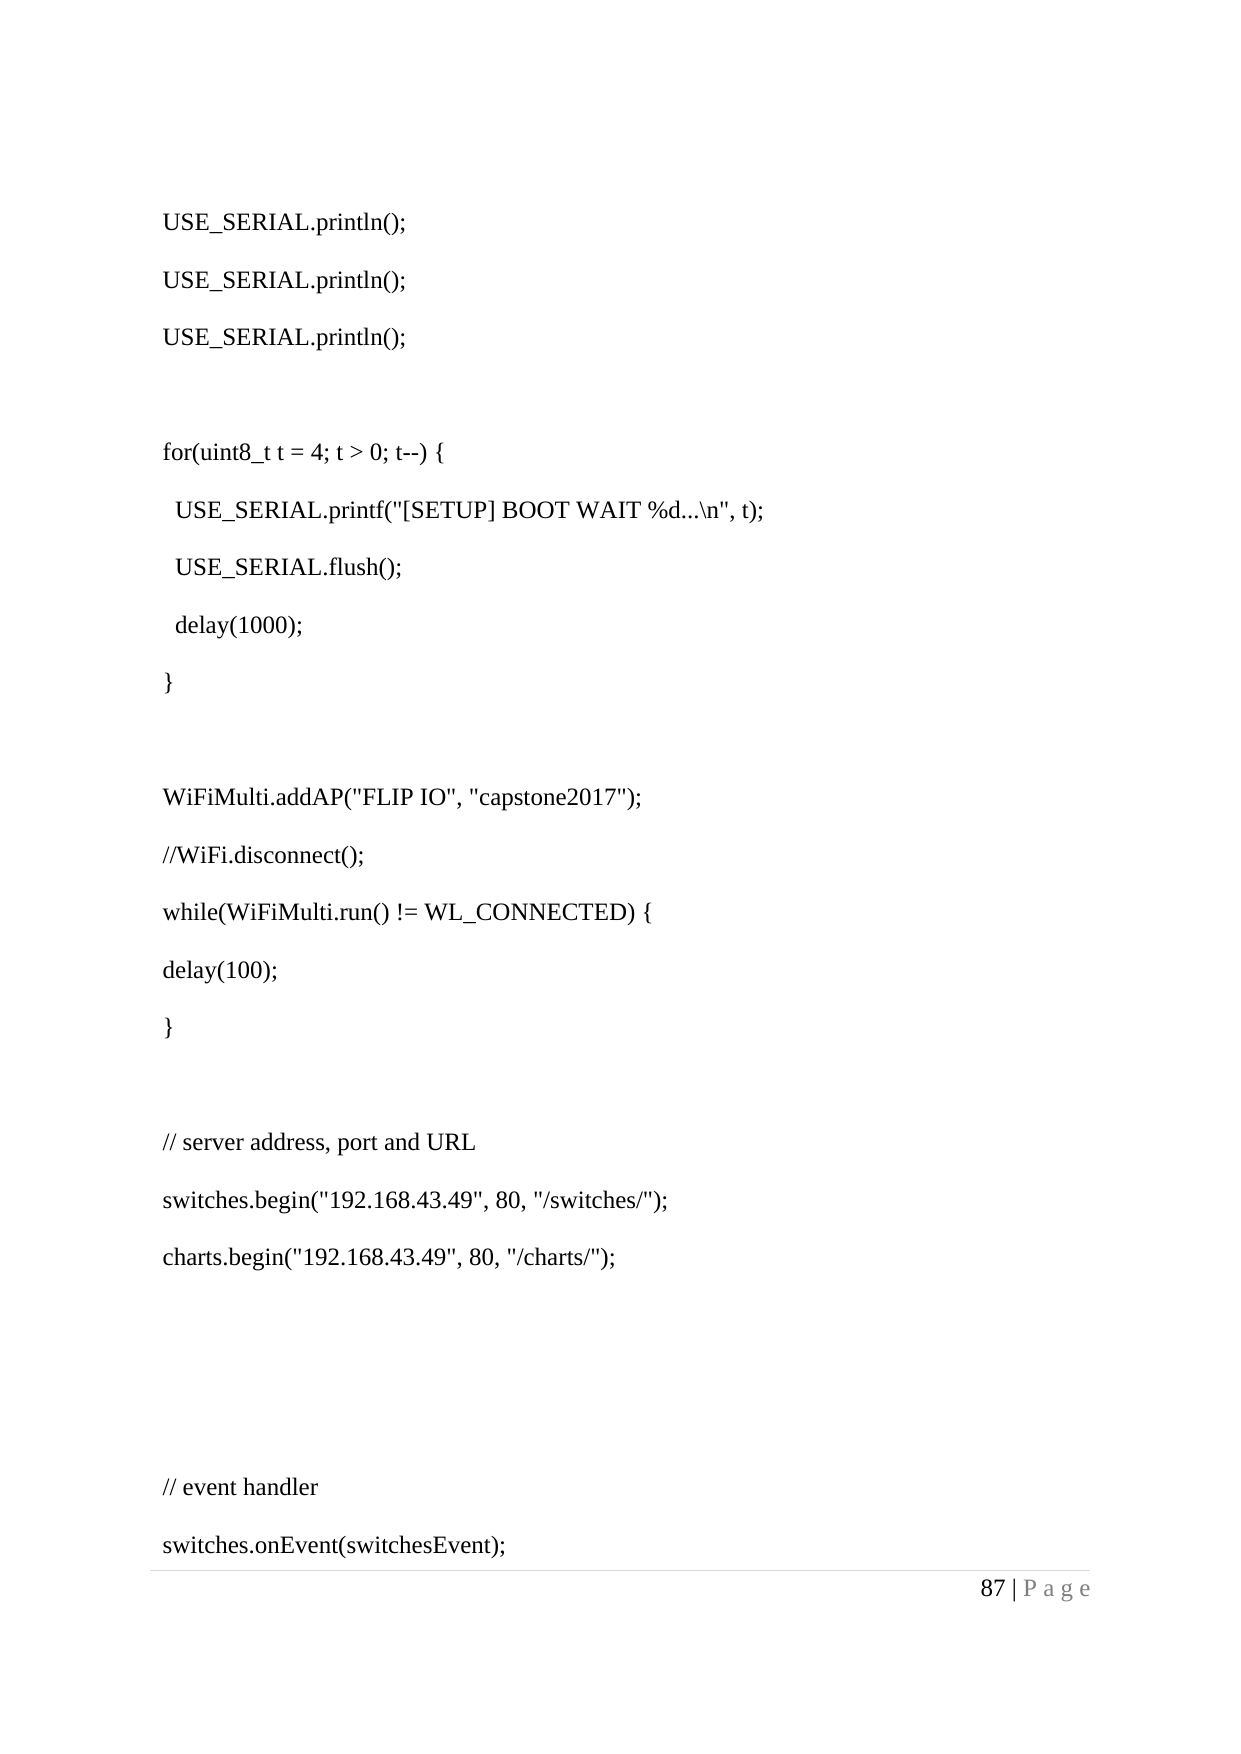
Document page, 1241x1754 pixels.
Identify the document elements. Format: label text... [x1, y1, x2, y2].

text delay(100); [150, 955, 1090, 984]
text delay(1000); [150, 610, 1090, 639]
text } [150, 667, 1090, 696]
text USE_SERIAL.println(); [150, 265, 1090, 294]
text switches.begin("192.168.43.49", 80, "/switches/"); [150, 1185, 1090, 1214]
text charts.begin("192.168.43.49", 80, "/charts/"); [150, 1242, 1090, 1271]
text // event handler [150, 1472, 1090, 1501]
text USE_SERIAL.println(); [150, 322, 1090, 351]
text USE_SERIAL.flush(); [150, 552, 1090, 581]
text // server address, port and URL [150, 1127, 1090, 1156]
text while(WiFiMulti.run() != WL_CONNECTED) { [150, 897, 1090, 926]
text USE_SERIAL.println(); [150, 207, 1090, 236]
text //WiFi.disconnect(); [150, 840, 1090, 869]
text for(uint8_t t = 4; t > 0; t--) { [150, 437, 1090, 466]
text WiFiMulti.addAP("FLIP IO", "capstone2017"); [150, 782, 1090, 811]
text USE_SERIAL.printf("[SETUP] BOOT WAIT %d...\n", t); [150, 495, 1090, 524]
text } [150, 1012, 1090, 1041]
text switches.onEvent(switchesEvent); [150, 1530, 1090, 1559]
